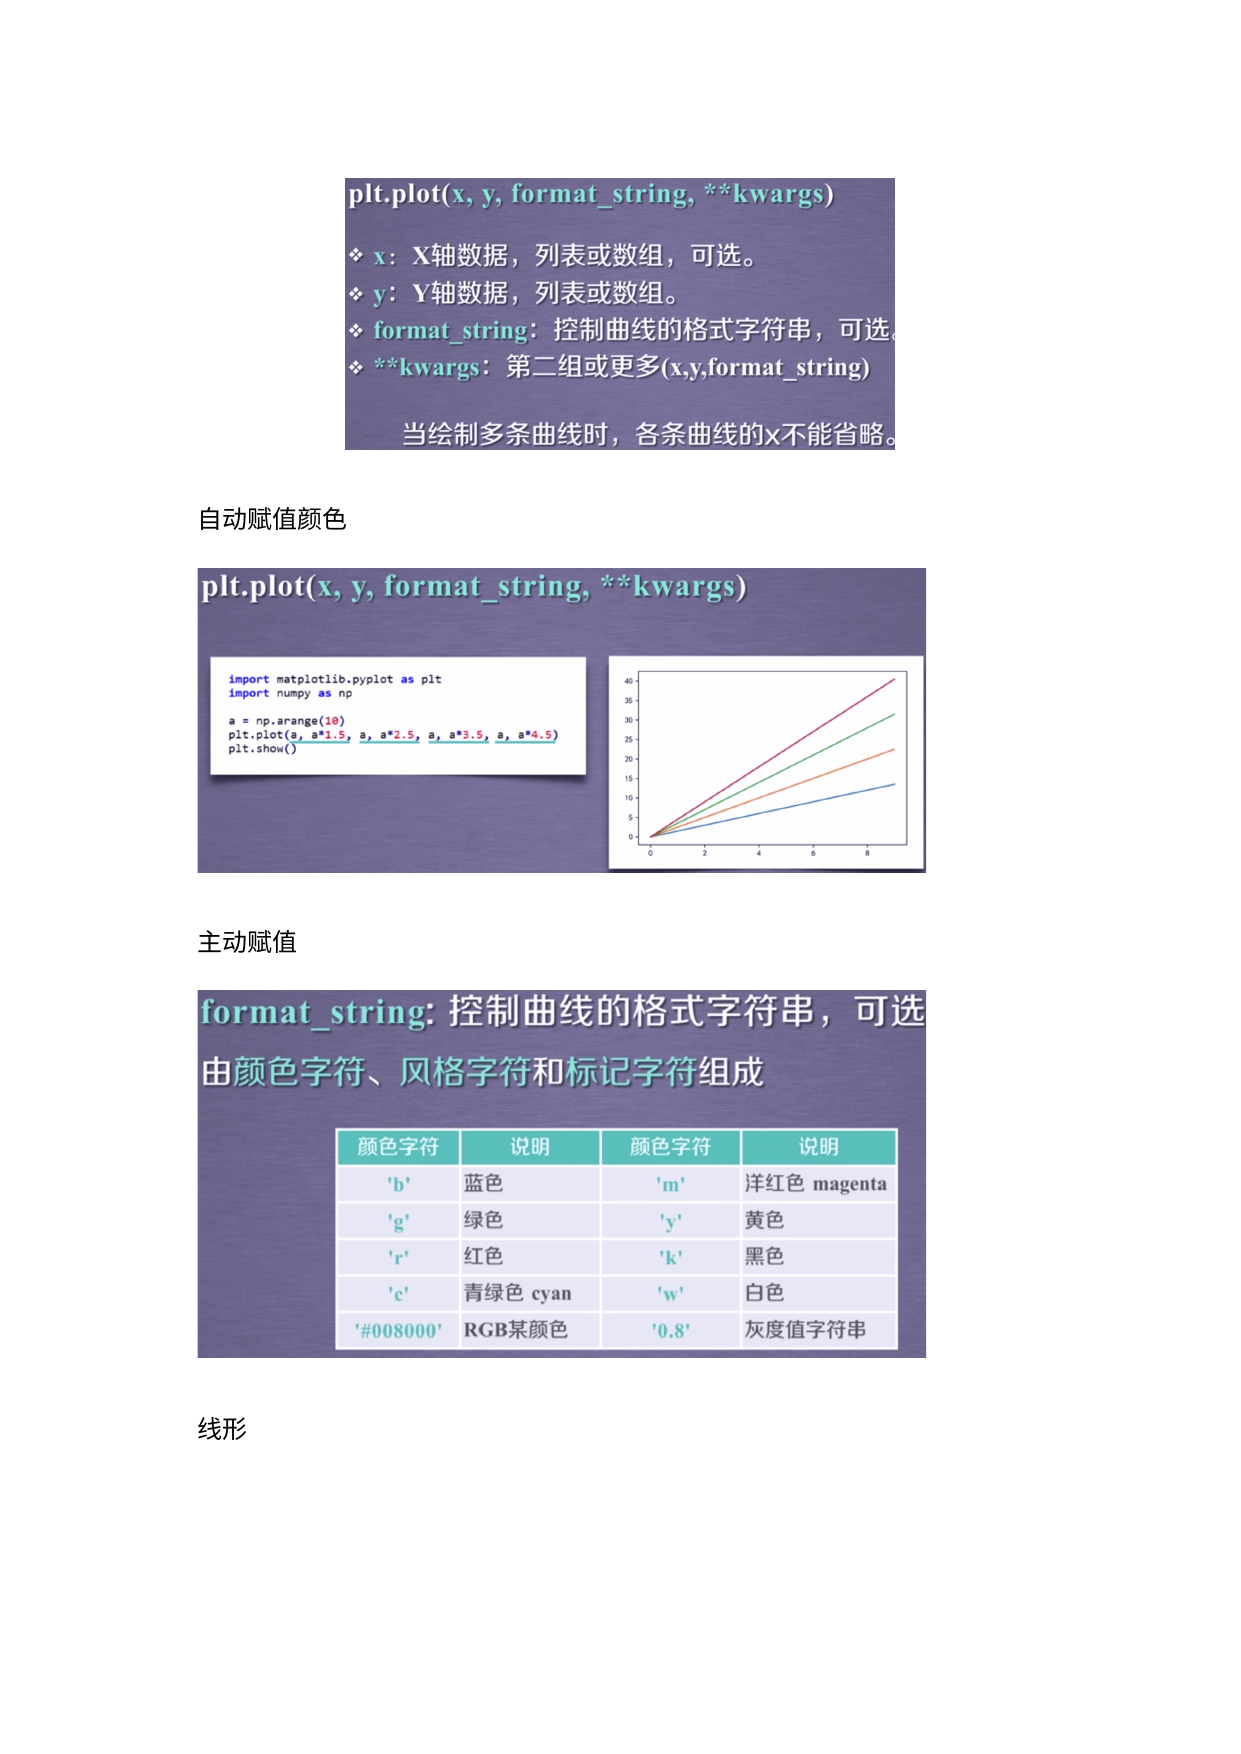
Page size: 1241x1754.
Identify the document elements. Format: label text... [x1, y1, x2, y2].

text 主动赋值 [148, 908, 1092, 973]
picture [197, 568, 927, 873]
text 线形 [148, 1395, 1092, 1460]
picture [197, 990, 927, 1358]
picture [345, 178, 895, 450]
text 自动赋值颜色 [148, 485, 1092, 550]
